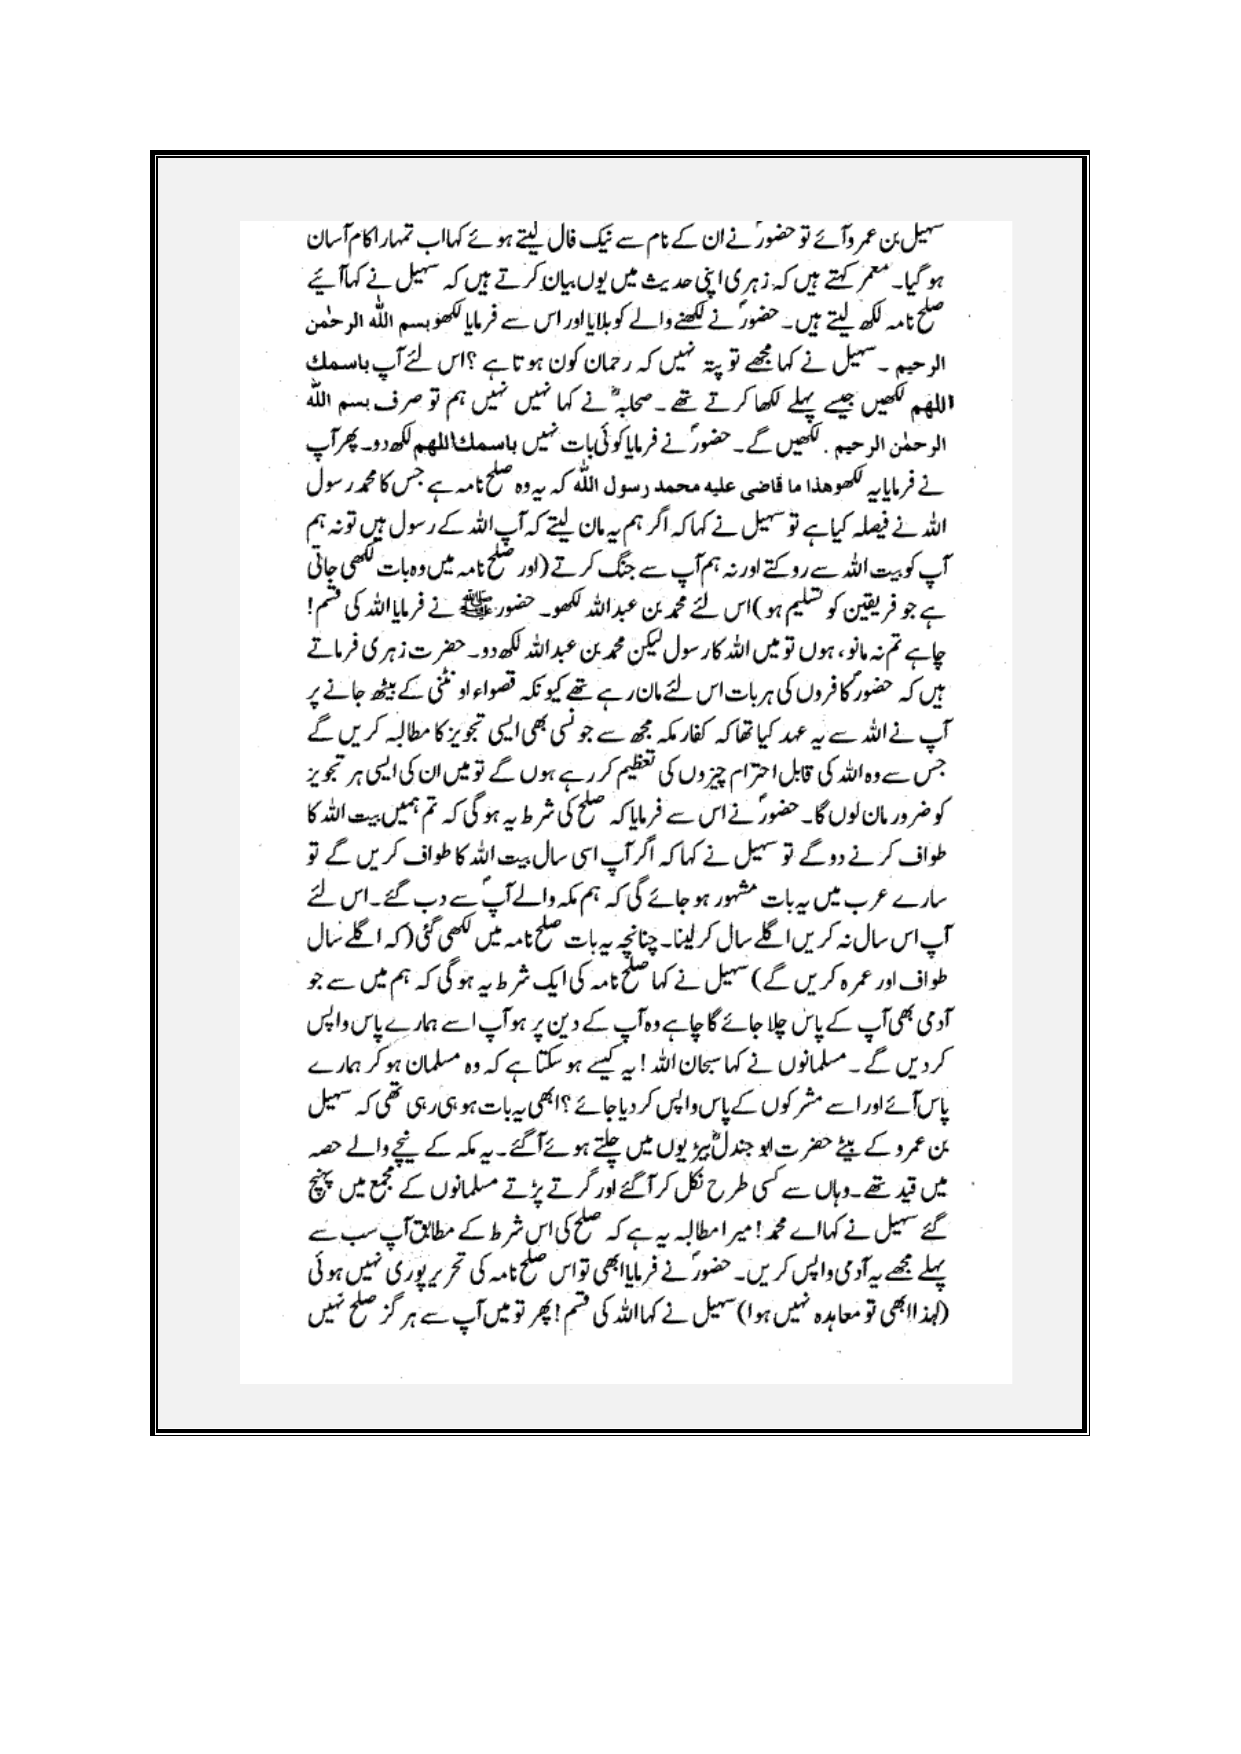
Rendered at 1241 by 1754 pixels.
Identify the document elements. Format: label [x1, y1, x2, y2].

picture [240, 221, 1013, 1384]
table_cell [158, 158, 1082, 1428]
